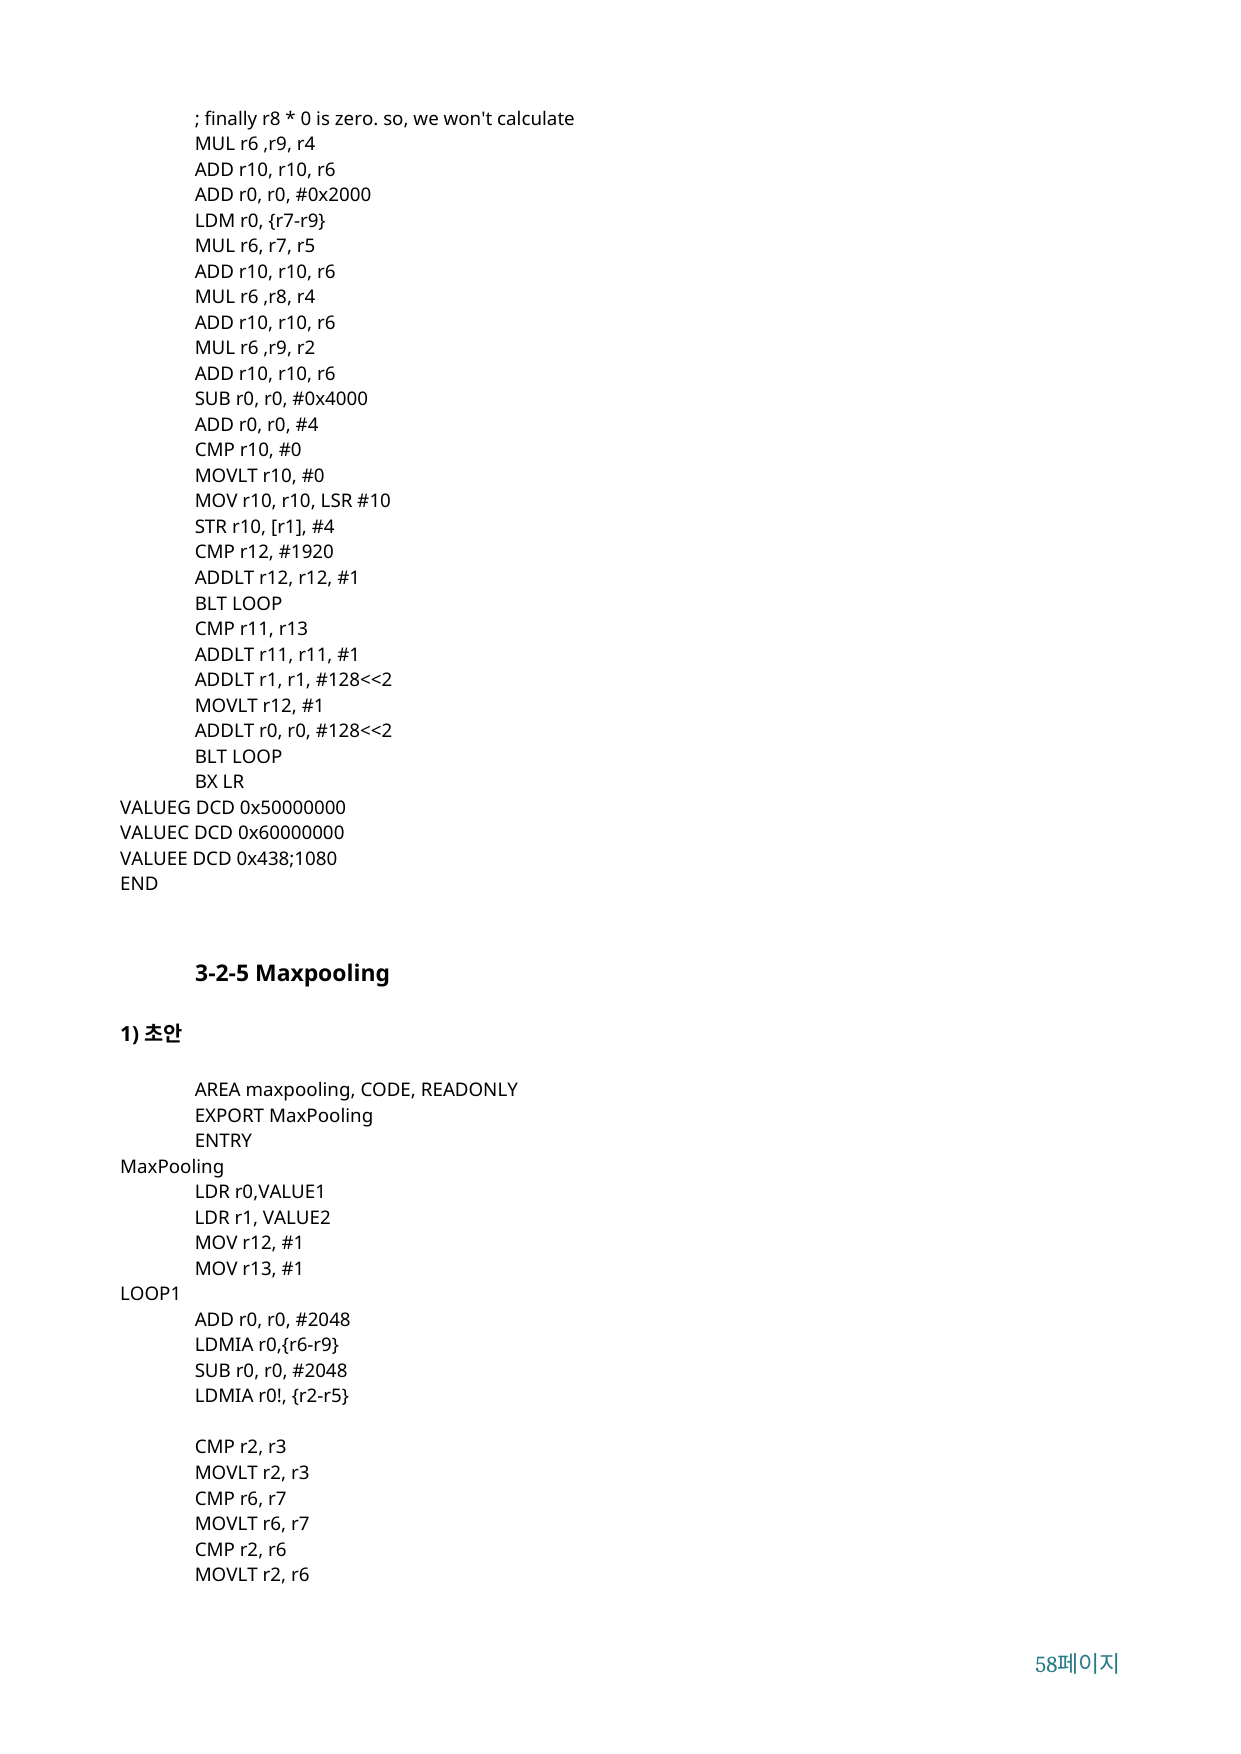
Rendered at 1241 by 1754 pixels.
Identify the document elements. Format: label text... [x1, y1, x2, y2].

text LDR r1, VALUE2 [120, 1204, 1120, 1229]
text STR r10, [r1], #4 [120, 513, 1120, 539]
text MOV r10, r10, LSR #10 [120, 488, 1120, 513]
text ADDLT r12, r12, #1 [120, 564, 1120, 590]
text MOVLT r6, r7 [120, 1510, 1120, 1536]
text BLT LOOP [120, 590, 1120, 615]
text CMP r6, r7 [120, 1485, 1120, 1510]
text MaxPooling [120, 1153, 1120, 1178]
text MOV r12, #1 [120, 1229, 1120, 1255]
text 3-2-5 Maxpooling [195, 957, 1120, 988]
text ADD r10, r10, r6 [120, 156, 1120, 182]
text MUL r6, r7, r5 [120, 233, 1120, 258]
text ENTRY [120, 1127, 1120, 1153]
text LOOP1 [120, 1281, 1120, 1306]
text CMP r10, #0 [120, 437, 1120, 462]
text ADD r10, r10, r6 [120, 309, 1120, 335]
text ADDLT r11, r11, #1 [120, 641, 1120, 666]
text ADD r10, r10, r6 [120, 258, 1120, 284]
text VALUEC DCD 0x60000000 [120, 819, 1120, 845]
text SUB r0, r0, #0x4000 [120, 386, 1120, 411]
text CMP r2, r3 [120, 1434, 1120, 1459]
text MUL r6 ,r8, r4 [120, 284, 1120, 309]
text LDR r0,VALUE1 [120, 1178, 1120, 1204]
text END [120, 871, 1120, 896]
text ; finally r8 * 0 is zero. so, we won't calculate [120, 105, 1120, 131]
text CMP r11, r13 [120, 615, 1120, 641]
text VALUEE DCD 0x438;1080 [120, 845, 1120, 871]
text ADD r0, r0, #4 [120, 411, 1120, 437]
text CMP r2, r6 [120, 1536, 1120, 1561]
text MUL r6 ,r9, r4 [120, 131, 1120, 156]
text LDMIA r0,{r6-r9} [120, 1332, 1120, 1357]
text ADD r0, r0, #2048 [120, 1306, 1120, 1332]
text ADDLT r1, r1, #128<<2 [120, 666, 1120, 692]
text MUL r6 ,r9, r2 [120, 335, 1120, 360]
text ADD r10, r10, r6 [120, 360, 1120, 386]
text BX LR [120, 768, 1120, 794]
text CMP r12, #1920 [120, 539, 1120, 564]
text ADD r0, r0, #0x2000 [120, 182, 1120, 207]
text 1) 초안 [120, 1017, 1120, 1047]
text MOVLT r10, #0 [120, 462, 1120, 488]
text MOV r13, #1 [120, 1255, 1120, 1281]
text AREA maxpooling, CODE, READONLY [120, 1076, 1120, 1102]
text EXPORT MaxPooling [120, 1102, 1120, 1127]
text MOVLT r12, #1 [120, 692, 1120, 717]
text SUB r0, r0, #2048 [120, 1357, 1120, 1383]
text LDMIA r0!, {r2-r5} [120, 1383, 1120, 1408]
text VALUEG DCD 0x50000000 [120, 794, 1120, 819]
text MOVLT r2, r3 [120, 1459, 1120, 1485]
text BLT LOOP [120, 743, 1120, 768]
text LDM r0, {r7-r9} [120, 207, 1120, 233]
text MOVLT r2, r6 [120, 1561, 1120, 1587]
text ADDLT r0, r0, #128<<2 [120, 717, 1120, 743]
